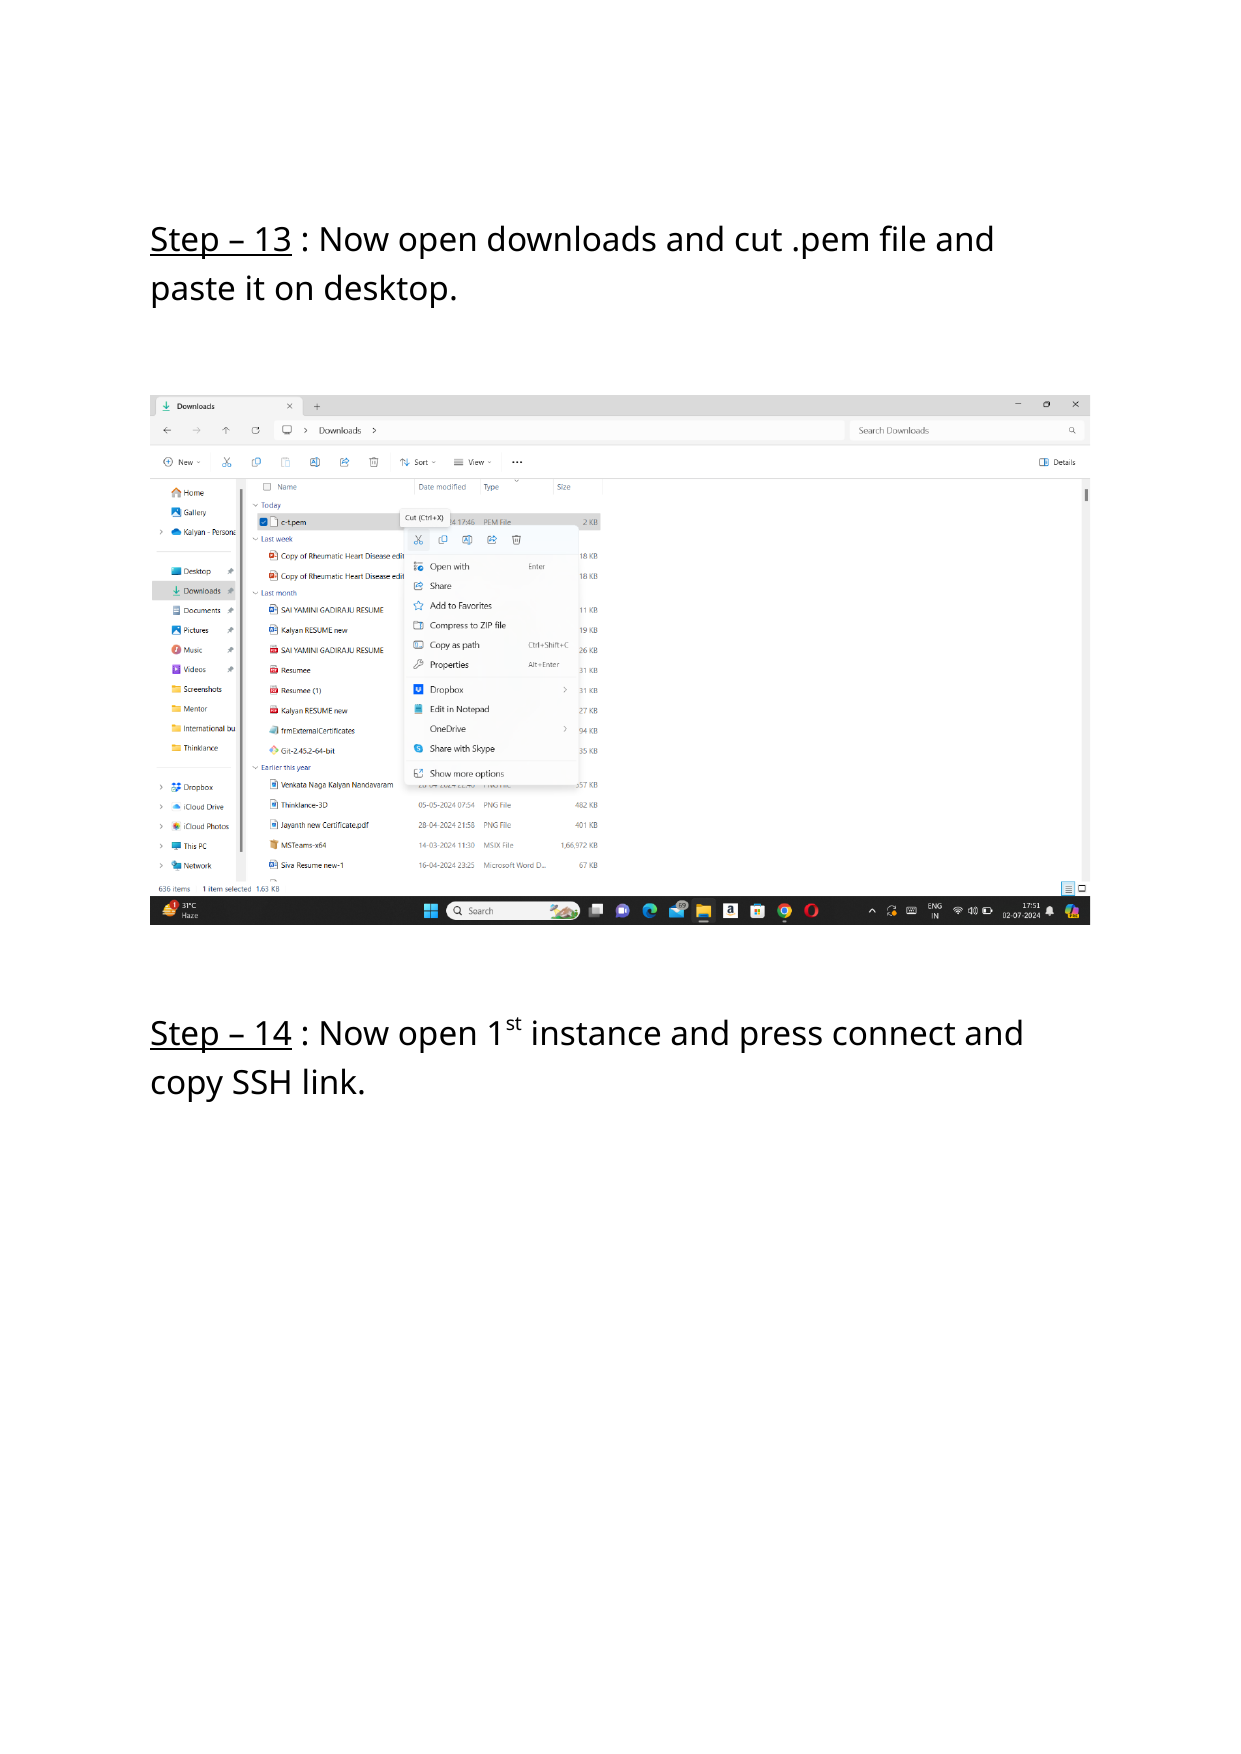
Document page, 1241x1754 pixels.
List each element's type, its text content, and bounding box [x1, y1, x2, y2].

picture [150, 395, 1091, 925]
text Step – 14 : Now open 1st instance and press connect and copy SSH link. [150, 1009, 1090, 1104]
text Step – 13 : Now open downloads and cut .pem file and paste it on desktop. [150, 216, 1090, 310]
